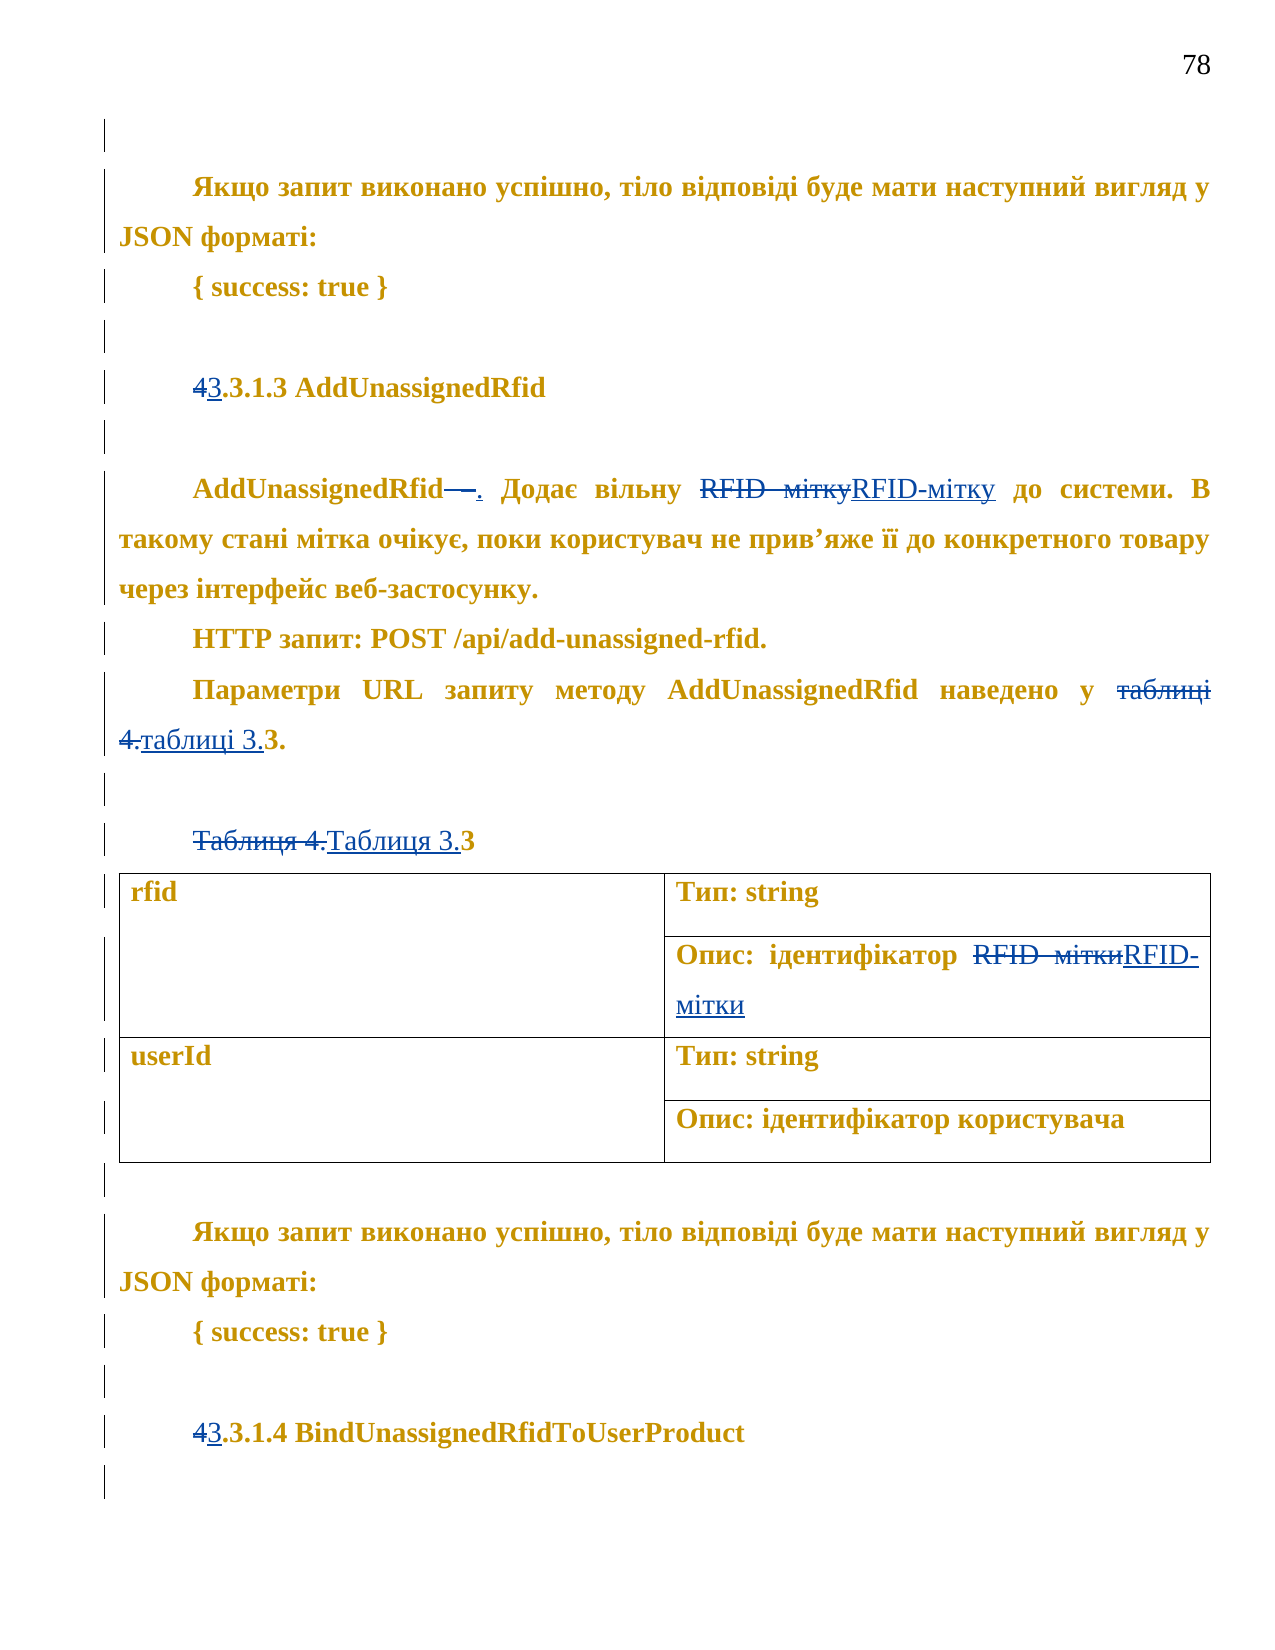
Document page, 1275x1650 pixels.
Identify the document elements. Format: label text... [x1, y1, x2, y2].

table_cell Опис: ідентифікатор користувача [665, 1101, 1210, 1162]
text Параметри URL запиту методу AddUnassignedRfid наведено у 3. [118, 672, 1211, 756]
subtitle .3.1.4 BindUnassignedRfidToUserProduct [118, 1415, 1211, 1448]
table_header rfid [120, 874, 664, 1037]
text Якщо запит виконано успішно, тіло відповіді буде мати наступний вигляд у JSON форматі: [118, 169, 1211, 253]
table_cell userId [120, 1038, 664, 1162]
text 3 [118, 823, 1211, 856]
text { success: true } [118, 1314, 1211, 1348]
table_cell Опис: ідентифікатор [665, 937, 1210, 1037]
subtitle .3.1.3 AddUnassignedRfid [118, 370, 1211, 404]
text AddUnassignedRfid Додає вільну до системи. В такому стані мітка очікує, поки користувач не прив’яже її до конкретного товару через інтерфейс веб-застосунку. [118, 471, 1211, 605]
text HTTP запит: POST /api/add-unassigned-rfid. [118, 622, 1211, 655]
text Якщо запит виконано успішно, тіло відповіді буде мати наступний вигляд у JSON форматі: [118, 1214, 1211, 1297]
table_cell Тип: string [665, 1038, 1210, 1100]
table_header Тип: string [665, 874, 1210, 936]
text { success: true } [118, 269, 1211, 303]
